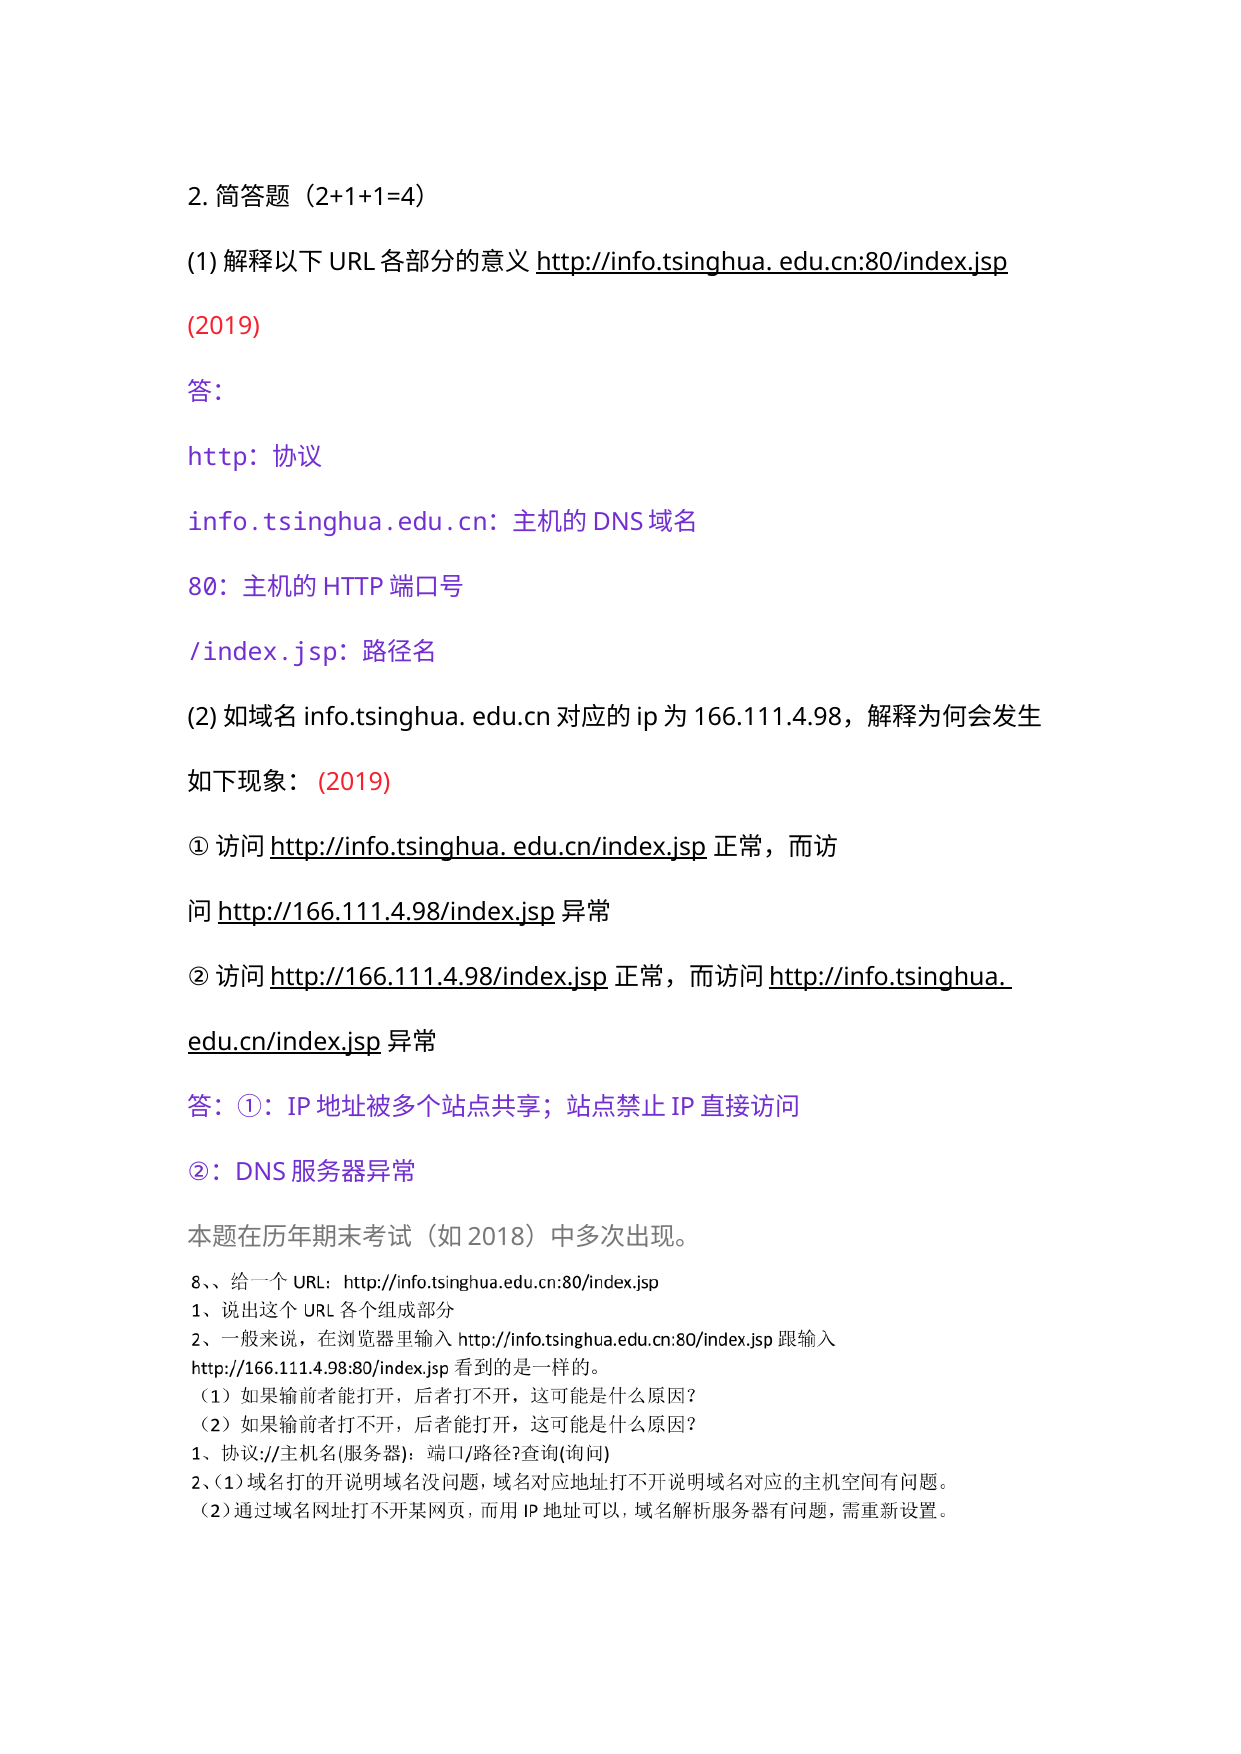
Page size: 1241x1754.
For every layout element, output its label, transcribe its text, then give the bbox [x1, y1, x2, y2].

text 答：①：IP地址被多个站点共享；站点禁止IP直接访问 [187, 1072, 1053, 1137]
text (1) 解释以下URL各部分的意义 http://info.tsinghua. edu.cn:80/index.jsp (2019) [187, 227, 1053, 357]
text ①访问http://info.tsinghua. edu.cn/index.jsp 正常，而访问http://166.111.4.98/index.jsp 异常 [187, 812, 1053, 942]
text ②：DNS服务器异常 [187, 1137, 1053, 1202]
text http：协议 [187, 422, 1053, 487]
text info.tsinghua.edu.cn：主机的DNS域名 [187, 487, 1053, 552]
text /index.jsp：路径名 [187, 617, 1053, 682]
text 答： [187, 357, 1053, 422]
text 2. 简答题（2+1+1=4） [187, 162, 1053, 227]
picture [187, 1268, 955, 1525]
text (2) 如域名info.tsinghua. edu.cn对应的ip为166.111.4.98，解释为何会发生如下现象： (2019) [187, 682, 1053, 812]
text ②访问http://166.111.4.98/index.jsp 正常，而访问http://info.tsinghua. edu.cn/index.jsp 异常 [187, 942, 1053, 1072]
text 本题在历年期末考试（如2018）中多次出现。 [187, 1202, 1053, 1267]
text 80：主机的HTTP端口号 [187, 552, 1053, 617]
